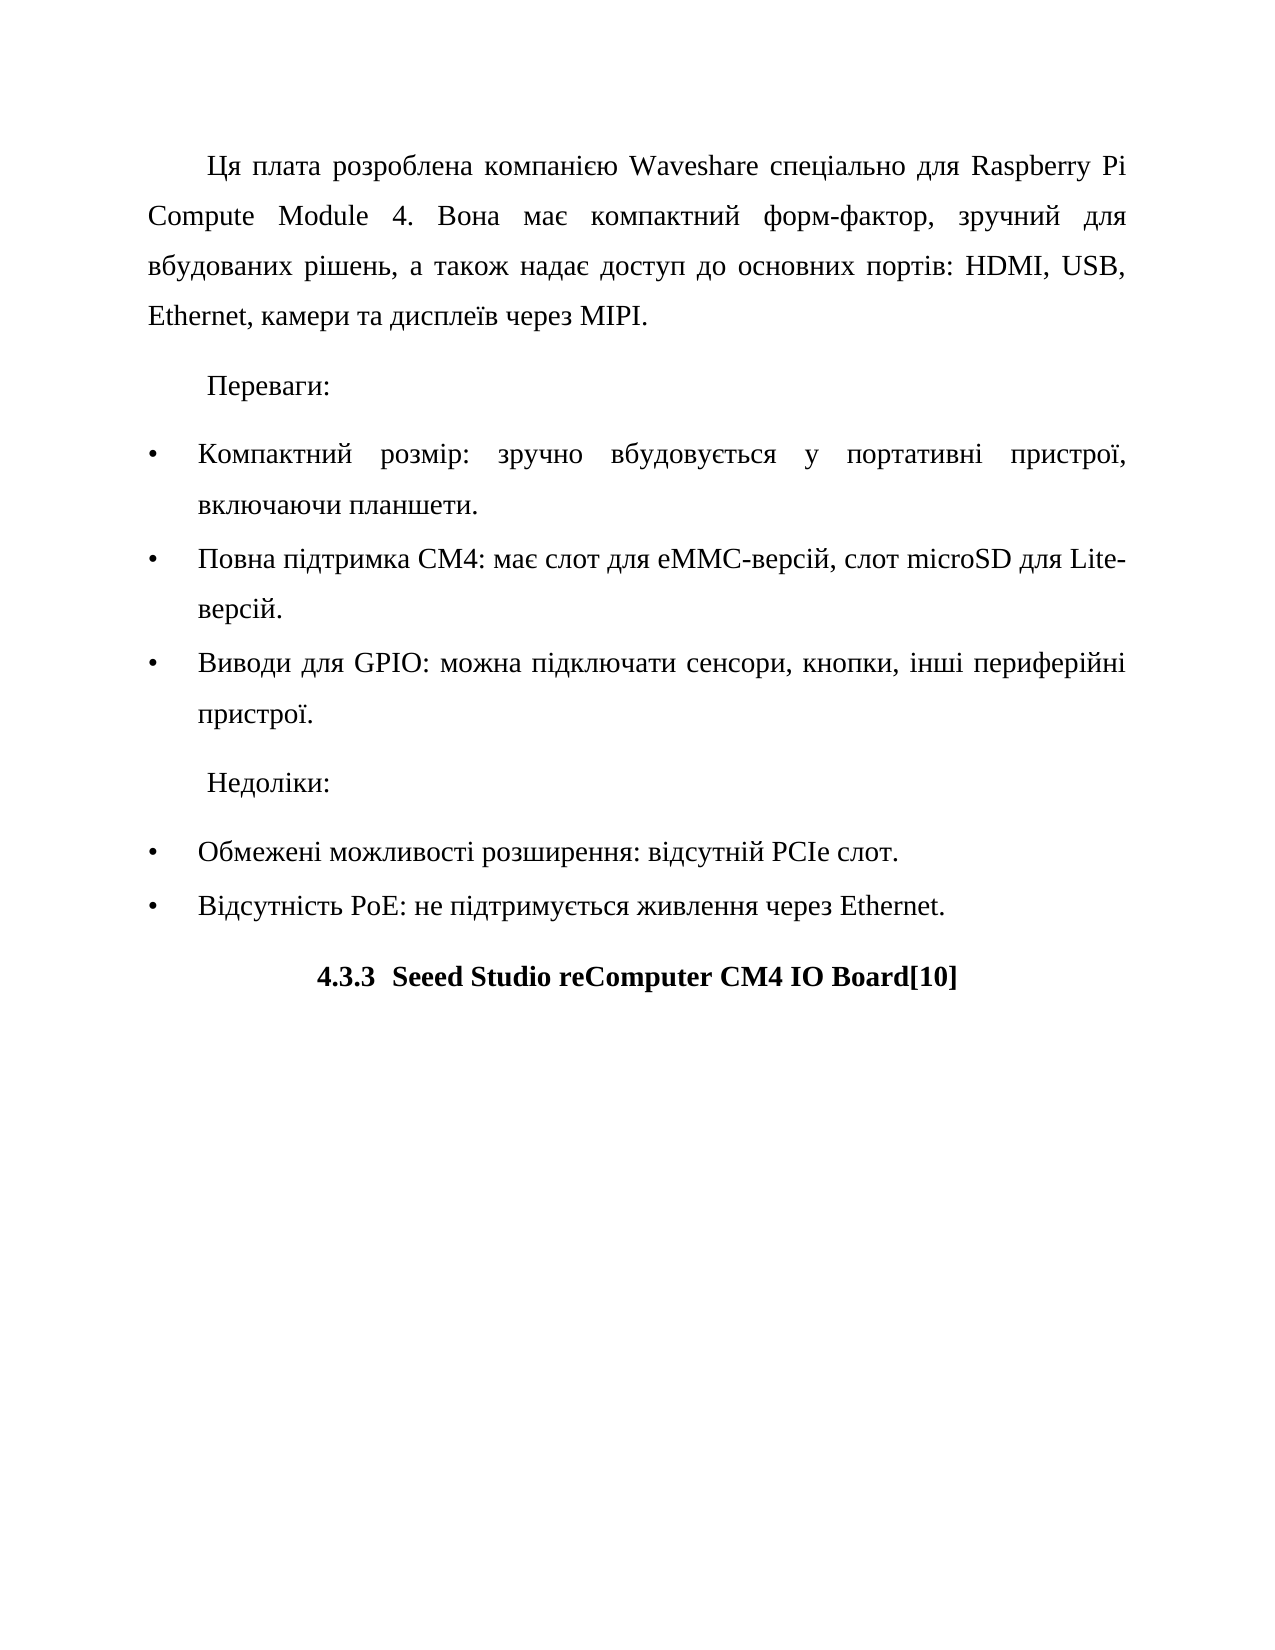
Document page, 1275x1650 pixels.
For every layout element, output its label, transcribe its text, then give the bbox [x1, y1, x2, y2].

text Переваги: [148, 368, 1127, 401]
list Відсутність PoE: не підтримується живлення через Ethernet. [148, 888, 1127, 921]
list Компактний розмір: зручно вбудовується у портативні пристрої, включаючи планшети. [148, 437, 1127, 521]
list Обмежені можливості розширення: відсутній PCIe слот. [148, 834, 1127, 867]
list Повна підтримка CM4: має слот для eMMC-версій, слот microSD для Lite-версій. [148, 541, 1127, 625]
subtitle Seeed Studio reComputer CM4 IO Board[10] [148, 959, 1127, 993]
text Ця плата розроблена компанією Waveshare спеціально для Raspberry Pi Compute Module 4. Вона має компактний форм-фактор, зручний для вбудованих рішень, а також надає доступ до основних портів: HDMI, USB, Ethernet, камери та дисплеїв через MIPI. [148, 148, 1127, 332]
text Недоліки: [148, 765, 1127, 798]
list Виводи для GPIO: можна підключати сенсори, кнопки, інші периферійні пристрої. [148, 645, 1127, 729]
